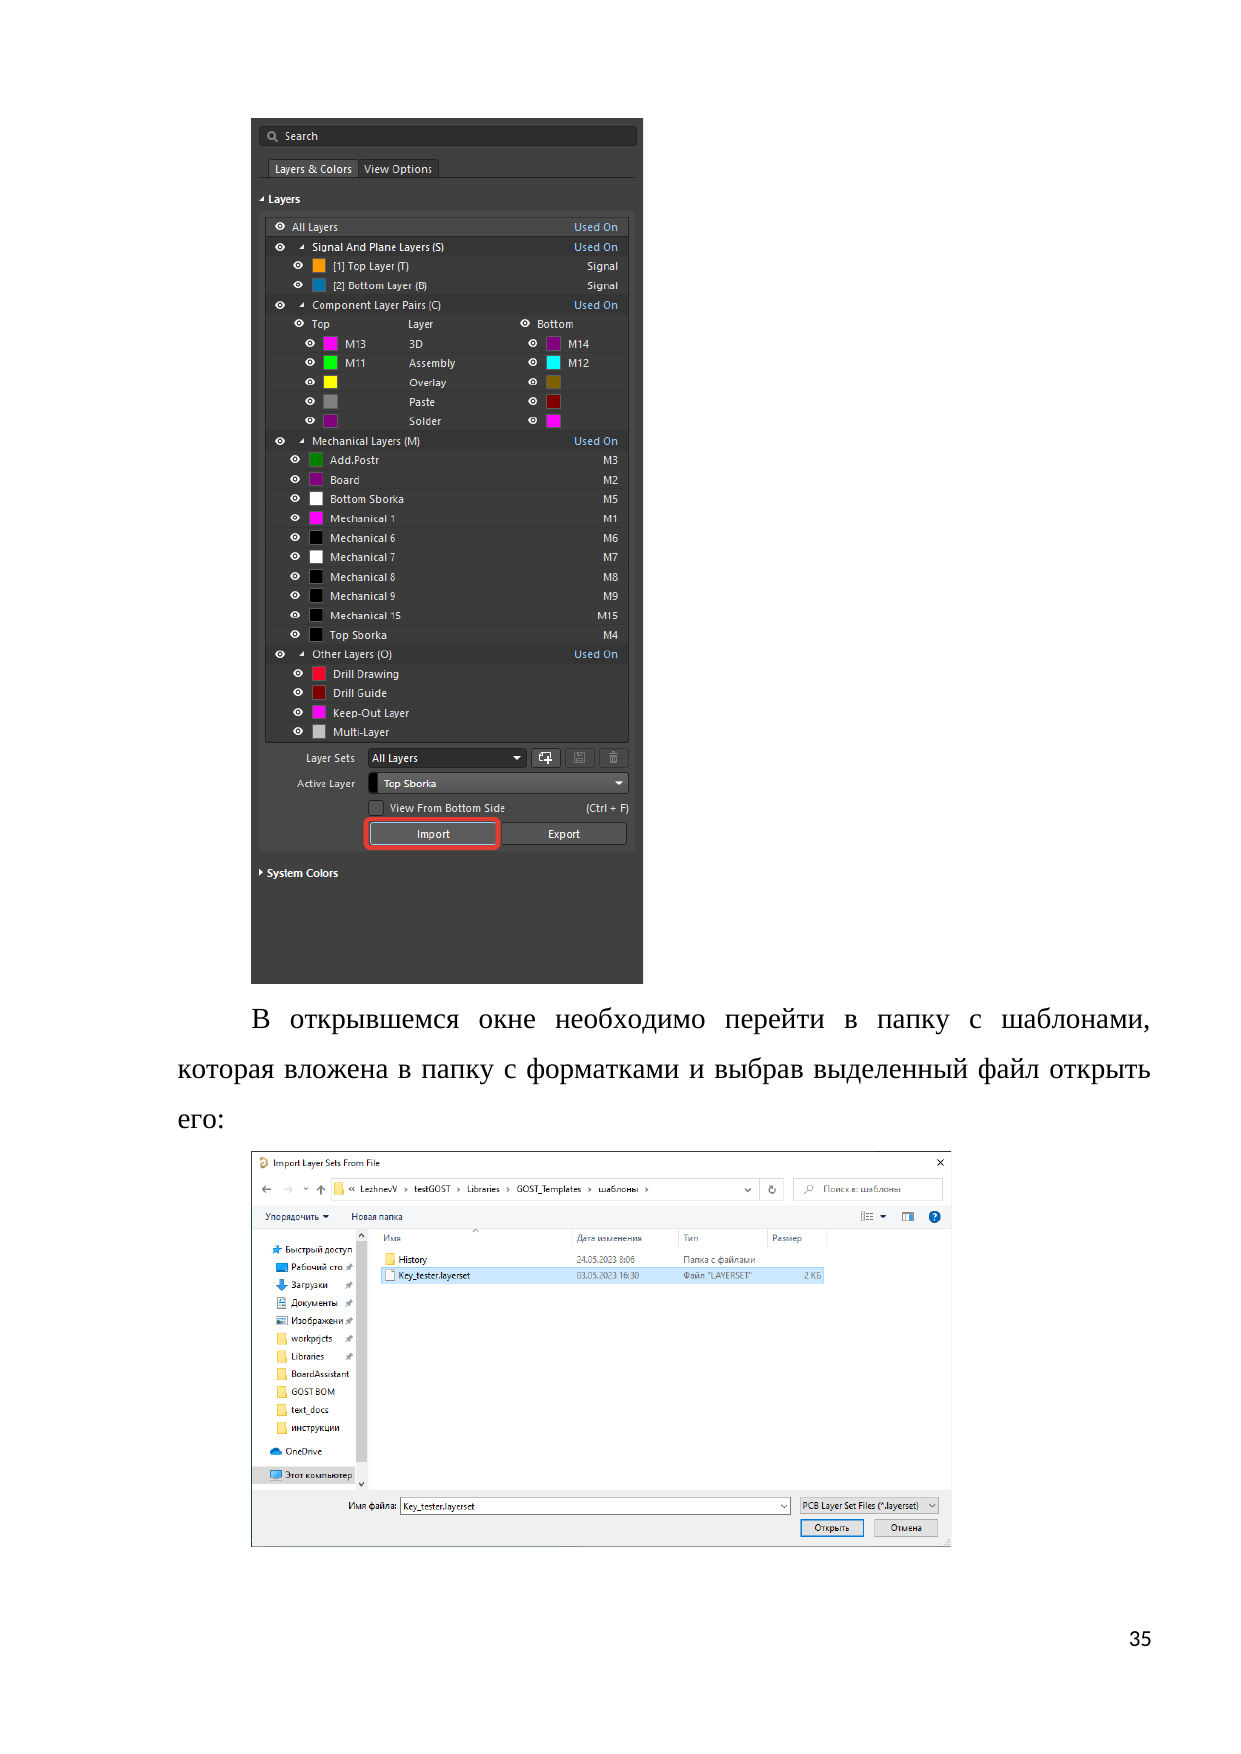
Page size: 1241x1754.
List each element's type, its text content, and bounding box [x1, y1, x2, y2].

picture [251, 1151, 952, 1547]
text В открывшемся окне необходимо перейти в папку с шаблонами, которая вложена в папку с форматками и выбрав выделенный файл открыть его: [177, 1001, 1152, 1135]
picture [251, 118, 644, 984]
